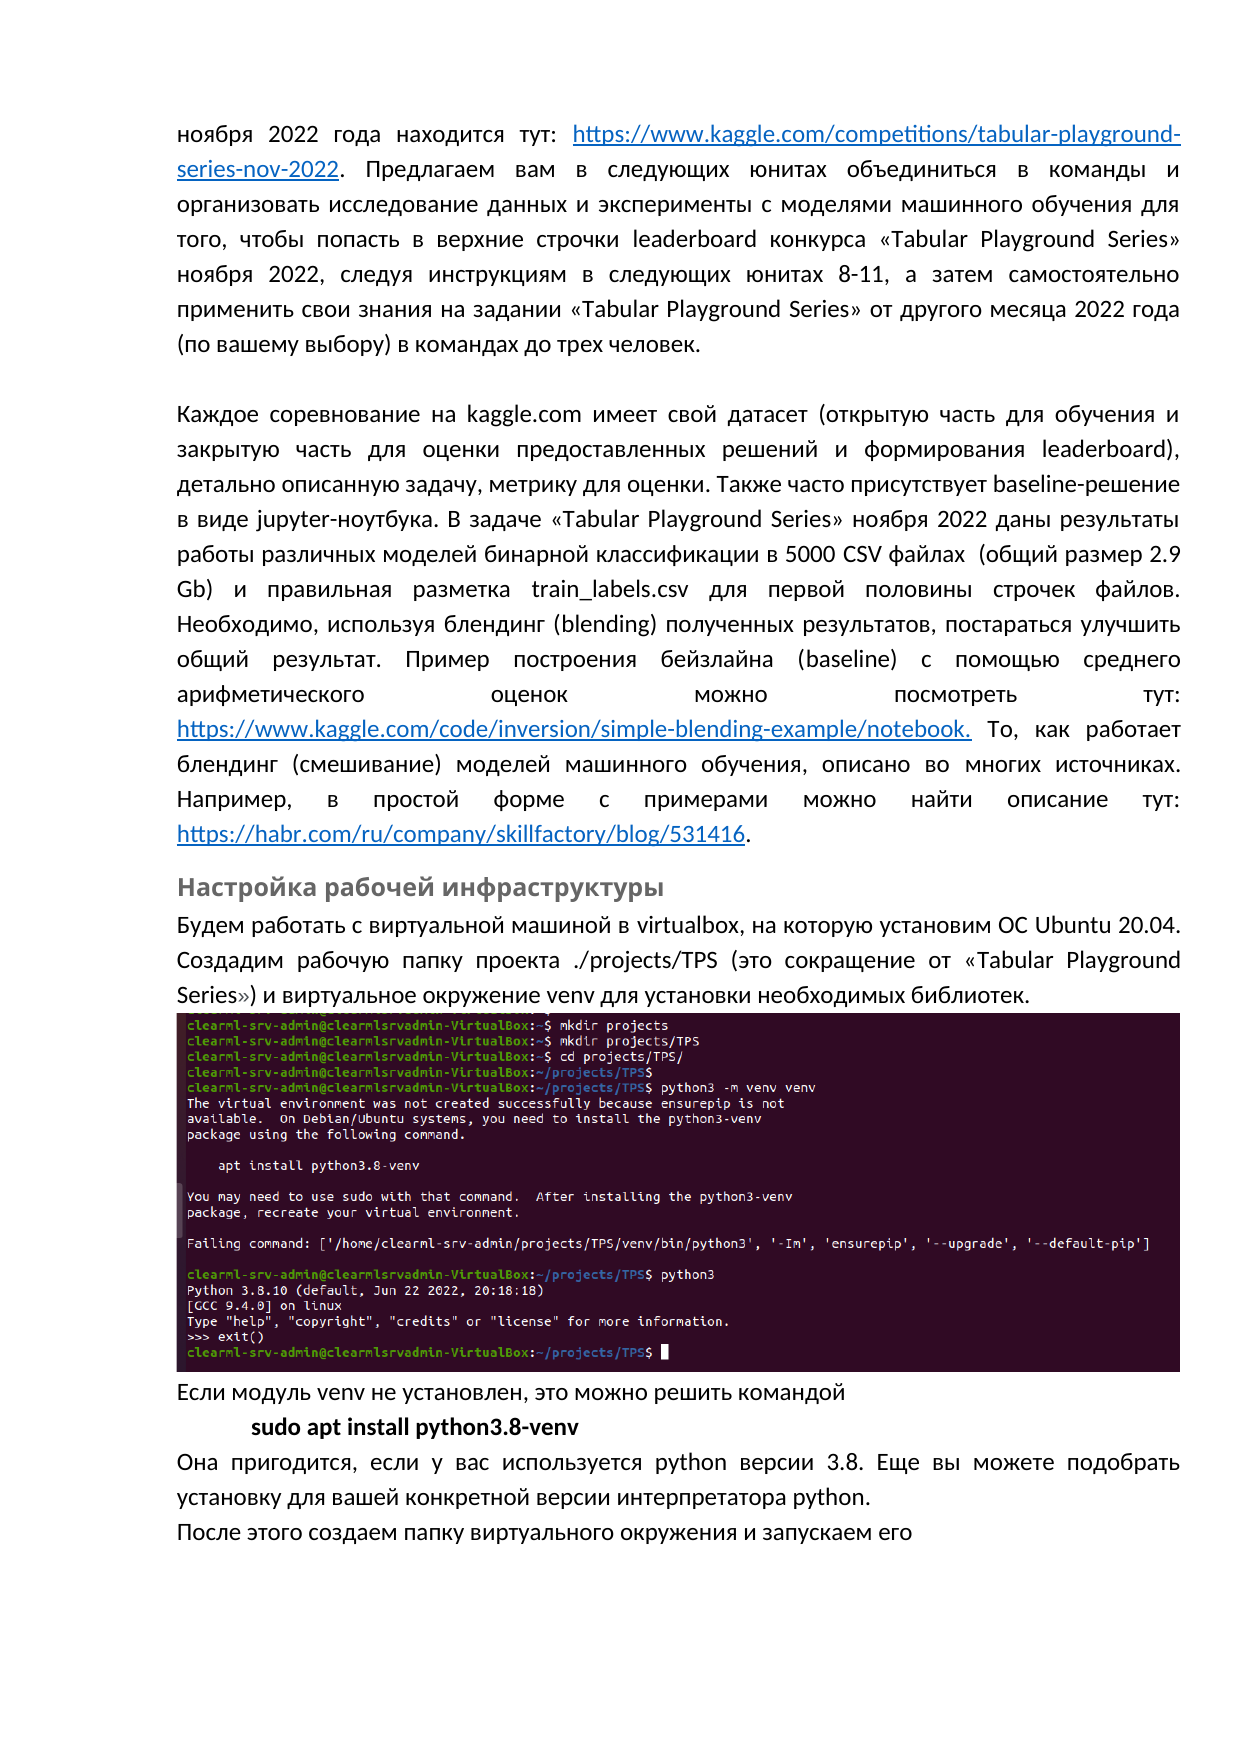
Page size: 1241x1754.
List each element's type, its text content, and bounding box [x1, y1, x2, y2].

text sudo apt install python3.8-venv [177, 1411, 1181, 1442]
text Она пригодится, если у вас используется python версии 3.8. Еще вы можете подобрать установку для вашей конкретной версии интерпретатора python. [177, 1446, 1181, 1512]
subtitle Настройка рабочей инфраструктуры [177, 870, 1181, 904]
text После этого создаем папку виртуального окружения и запускаем его [177, 1516, 1181, 1547]
text Каждое соревнование на kaggle.com имеет свой датасет (открытую часть для обучения и закрытую часть для оценки предоставленных решений и формирования leaderboard), детально описанную задачу, метрику для оценки. Также часто присутствует baseline-решение в виде jupyter-ноутбука. В задаче «Tabular Playground Series» ноября 2022 даны результаты работы различных моделей бинарной классификации в 5000 CSV файлах (общий размер 2.9 Gb) и правильная разметка train_labels.csv для первой половины строчек файлов. Необходимо, используя блендинг (blending) полученных результатов, постараться улучшить общий результат. Пример построения бейзлайна (baseline) с помощью среднего арифметического оценок можно посмотреть тут: https://www.kaggle.com/code/inversion/simple-blending-example/notebook. То, как работает блендинг (смешивание) моделей машинного обучения, описано во многих источниках. Например, в простой форме с примерами можно найти описание тут: https://habr.com/ru/company/skillfactory/blog/531416. [177, 398, 1181, 848]
text Если модуль venv не установлен, это можно решить командой [177, 1376, 1181, 1407]
text Будем работать с виртуальной машиной в virtualbox, на которую установим ОС Ubuntu 20.04. Создадим рабочую папку проекта ./projects/TPS (это сокращение от «Tabular Playground Series») и виртуальное окружение venv для установки необходимых библиотек. [177, 909, 1181, 1009]
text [177, 118, 1181, 358]
picture [176, 1013, 1180, 1372]
